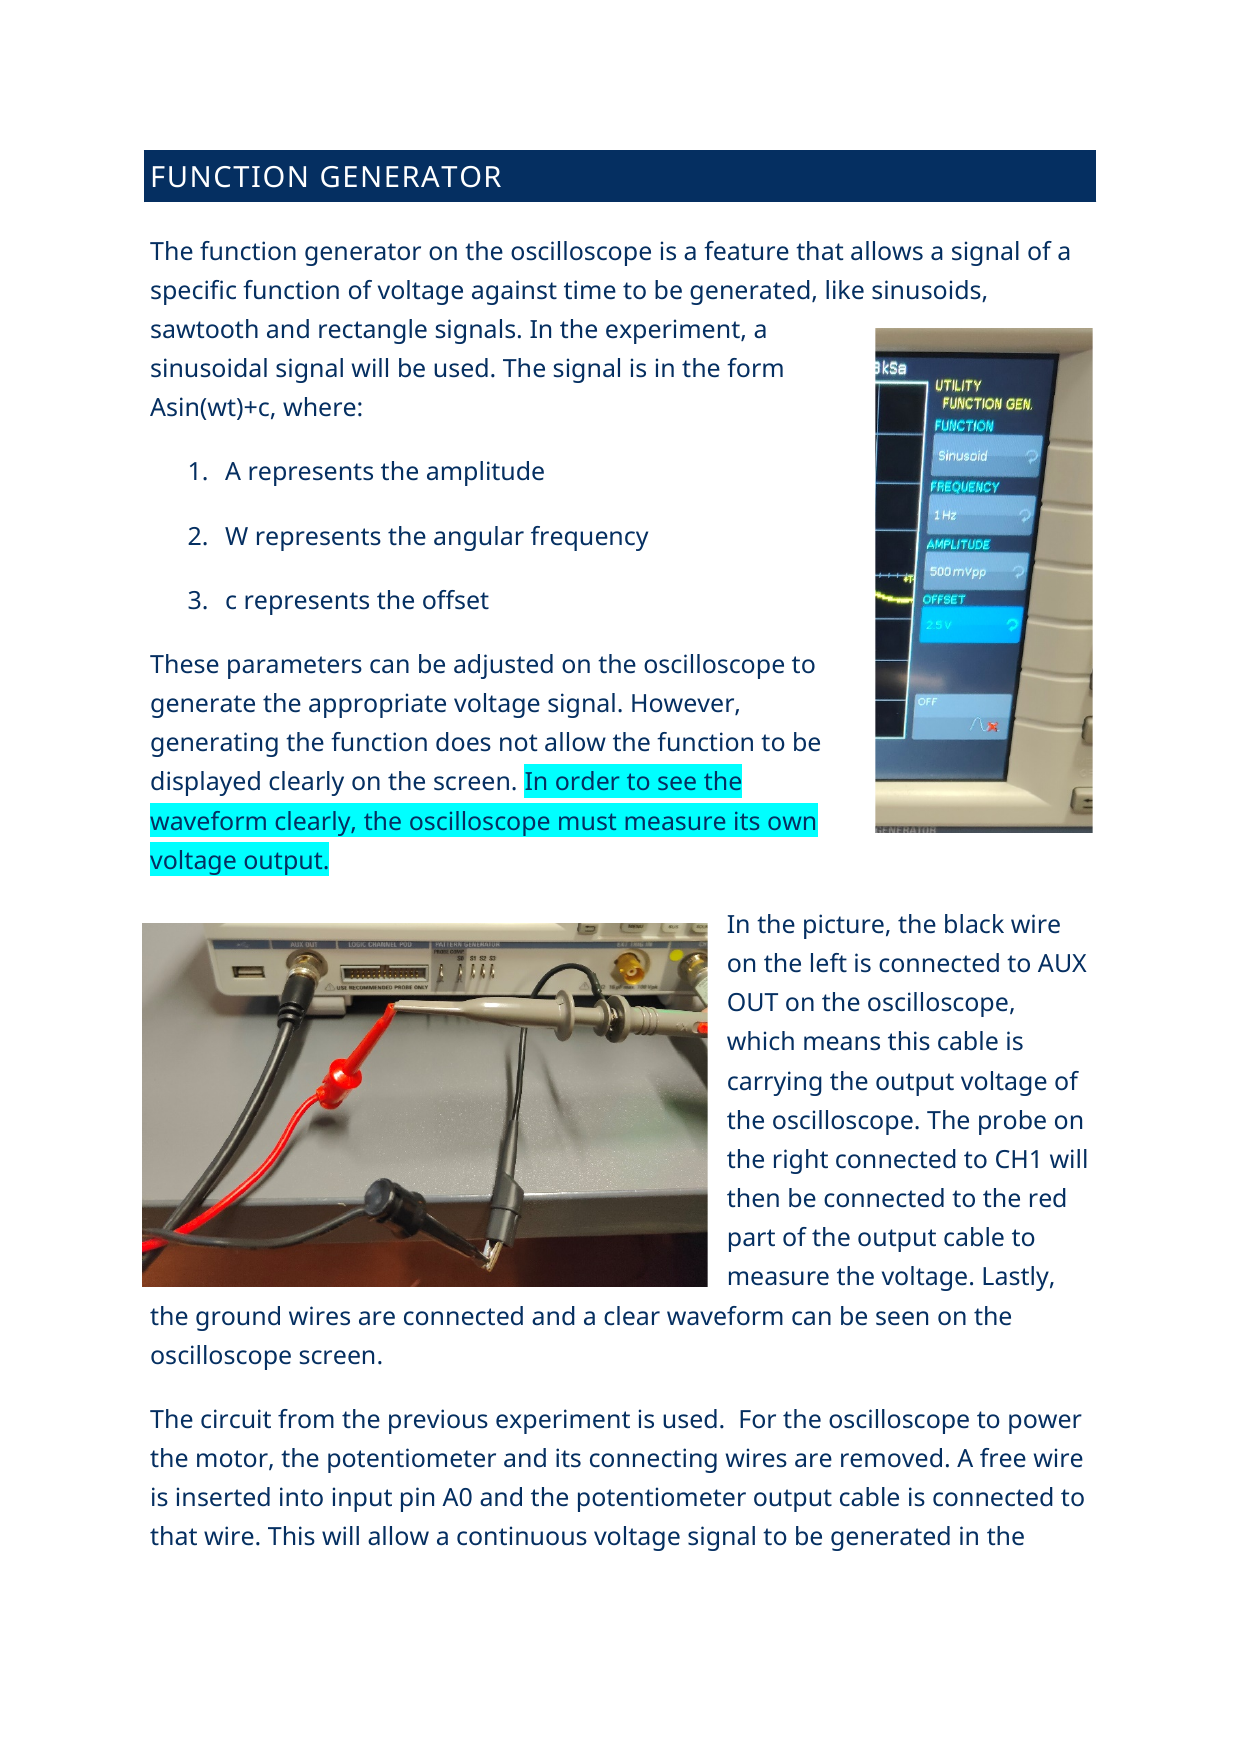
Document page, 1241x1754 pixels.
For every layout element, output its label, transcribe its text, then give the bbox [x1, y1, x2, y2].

picture [142, 923, 708, 1287]
subtitle Function generator [150, 156, 1090, 196]
text These parameters can be adjusted on the oscilloscope to generate the appropriate voltage signal. However, generating the function does not allow the function to be displayed clearly on the screen. In order to see the waveform clearly, the oscilloscope must measure its own voltage output. [150, 646, 1090, 876]
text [150, 1401, 1090, 1553]
picture [875, 328, 1093, 833]
list W represents the angular frequency [187, 518, 875, 552]
list c represents the offset [187, 582, 875, 616]
list A represents the amplitude [187, 454, 875, 488]
text The function generator on the oscilloscope is a feature that allows a signal of a specific function of voltage against time to be generated, like sinusoids, sawtooth and rectangle signals. In the experiment, a sinusoidal signal will be used. The signal is in the form Asin(wt)+c, where: [150, 233, 1090, 424]
